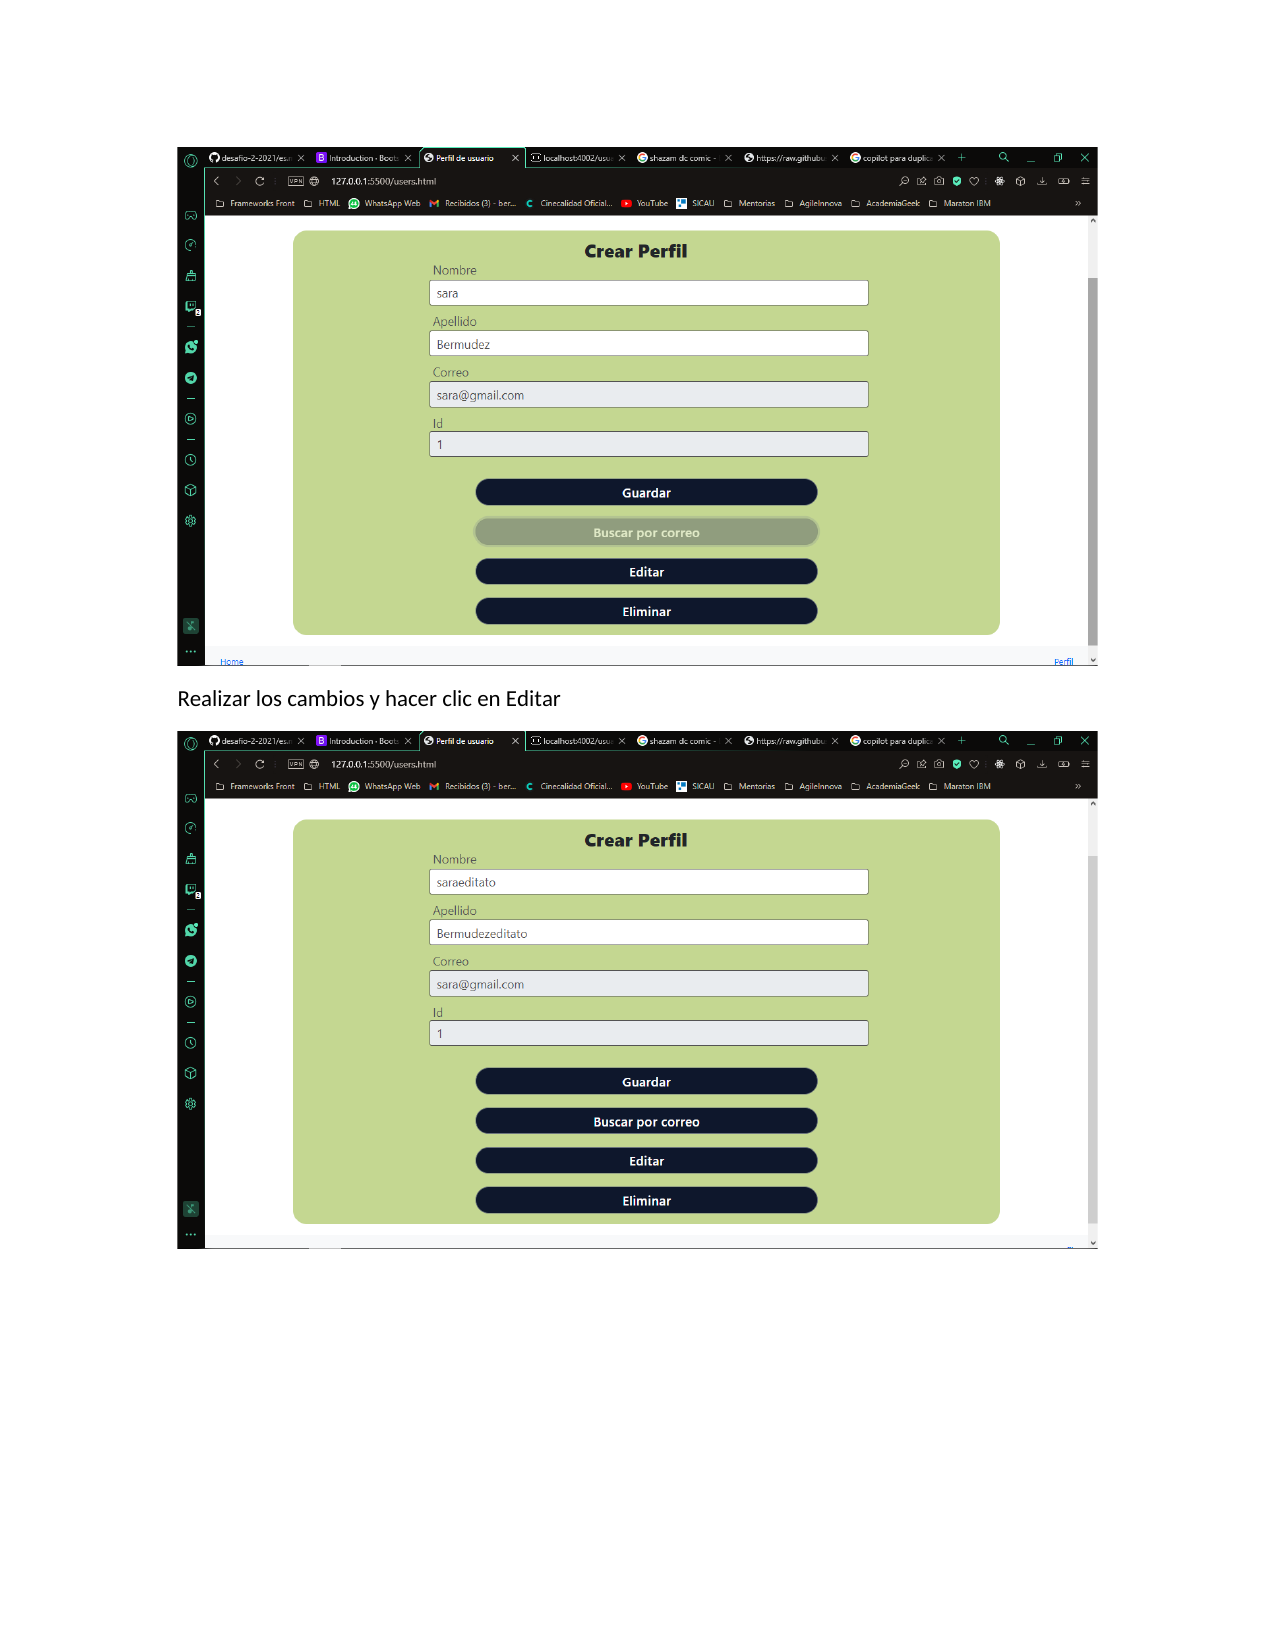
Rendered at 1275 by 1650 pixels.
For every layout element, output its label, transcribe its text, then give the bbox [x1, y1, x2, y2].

picture [177, 147, 1098, 666]
text Realizar los cambios y hacer clic en Editar [177, 684, 1098, 712]
picture [177, 731, 1098, 1249]
